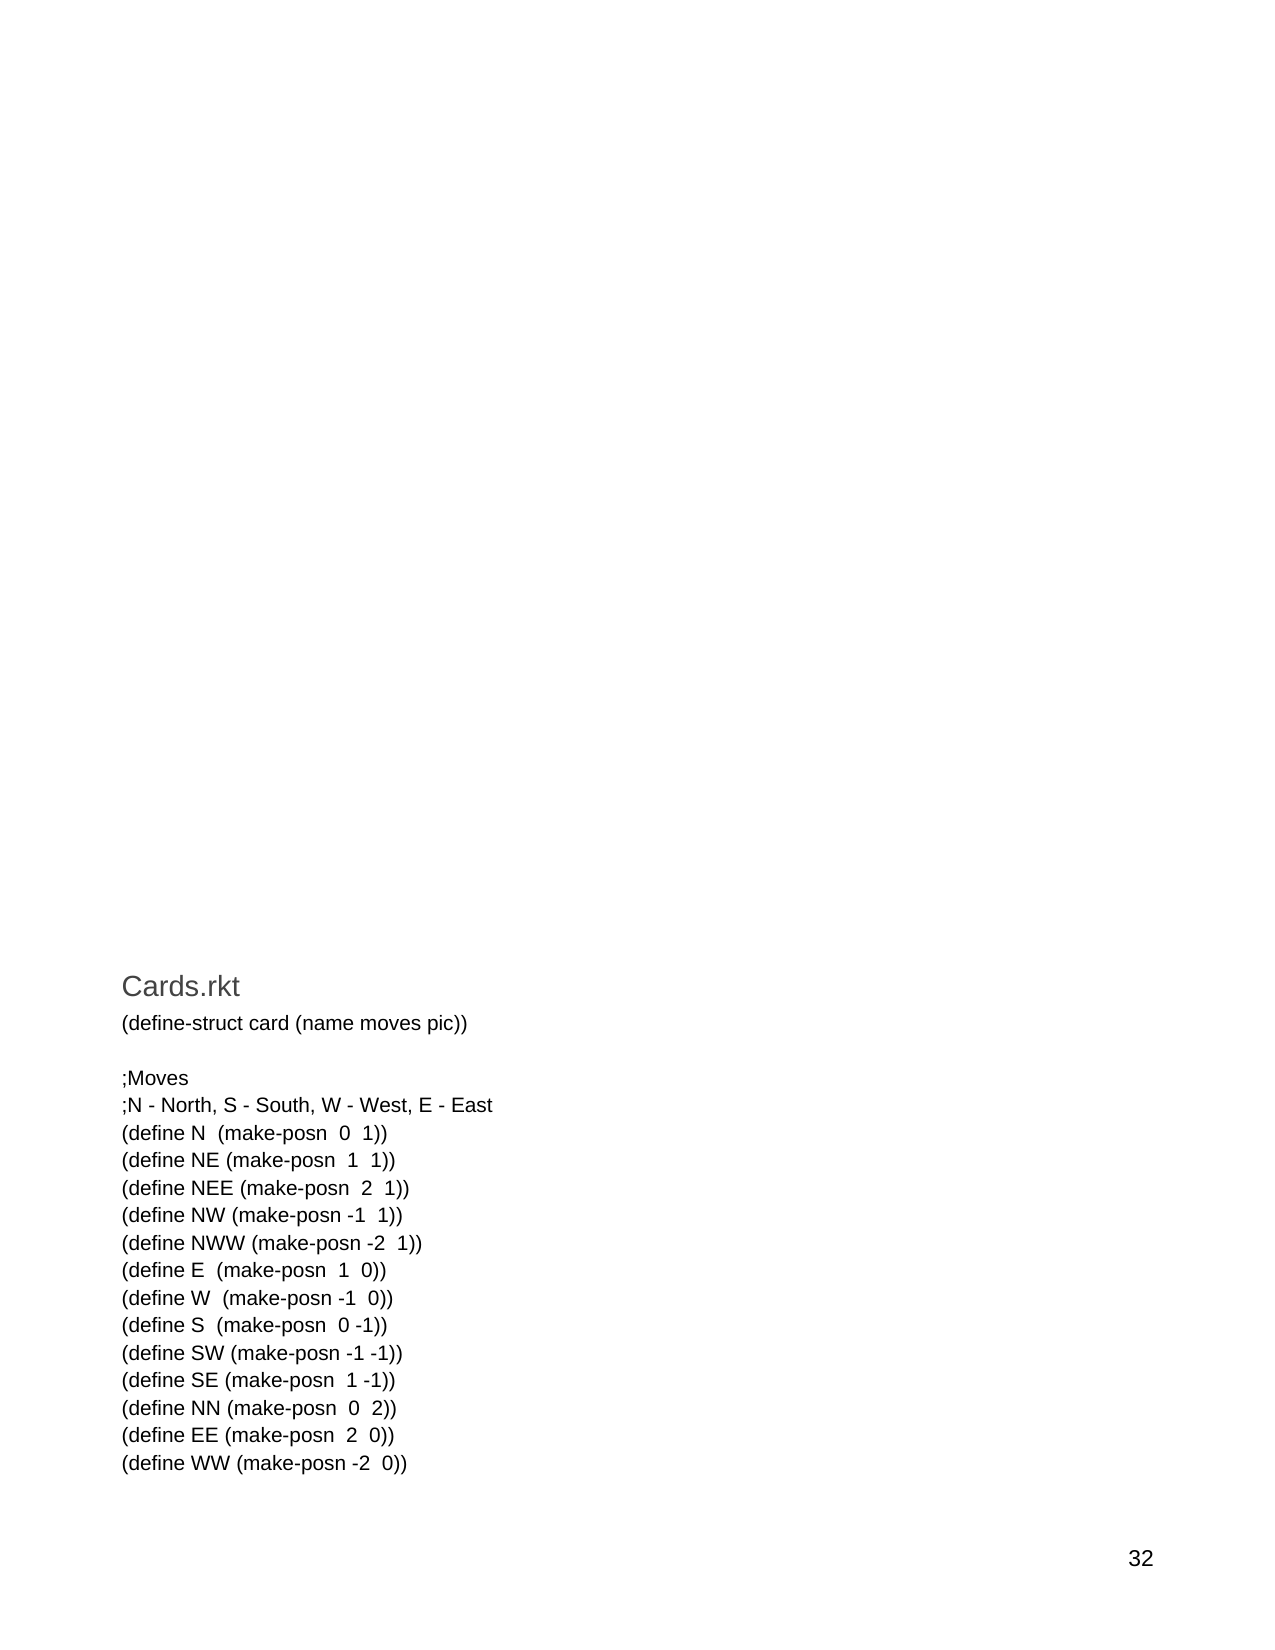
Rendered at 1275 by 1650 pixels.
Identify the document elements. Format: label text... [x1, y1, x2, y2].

text (define SW (make-posn -1 -1)) [121, 1341, 1153, 1364]
text (define SE (make-posn 1 -1)) [121, 1368, 1153, 1392]
text (define-struct card (name moves pic)) [121, 1011, 1153, 1034]
text (define NEE (make-posn 2 1)) [121, 1176, 1153, 1199]
text ;Moves [121, 1066, 1153, 1089]
subtitle Cards.rkt [121, 969, 1153, 1002]
text (define E (make-posn 1 0)) [121, 1258, 1153, 1282]
text (define N (make-posn 0 1)) [121, 1121, 1153, 1144]
text (define S (make-posn 0 -1)) [121, 1313, 1153, 1337]
text (define NWW (make-posn -2 1)) [121, 1231, 1153, 1254]
text (define NN (make-posn 0 2)) [121, 1396, 1153, 1419]
text (define NW (make-posn -1 1)) [121, 1203, 1153, 1227]
text (define W (make-posn -1 0)) [121, 1286, 1153, 1309]
text (define EE (make-posn 2 0)) [121, 1423, 1153, 1447]
text (define WW (make-posn -2 0)) [121, 1451, 1153, 1474]
text ;N - North, S - South, W - West, E - East [121, 1093, 1153, 1117]
text (define NE (make-posn 1 1)) [121, 1148, 1153, 1172]
